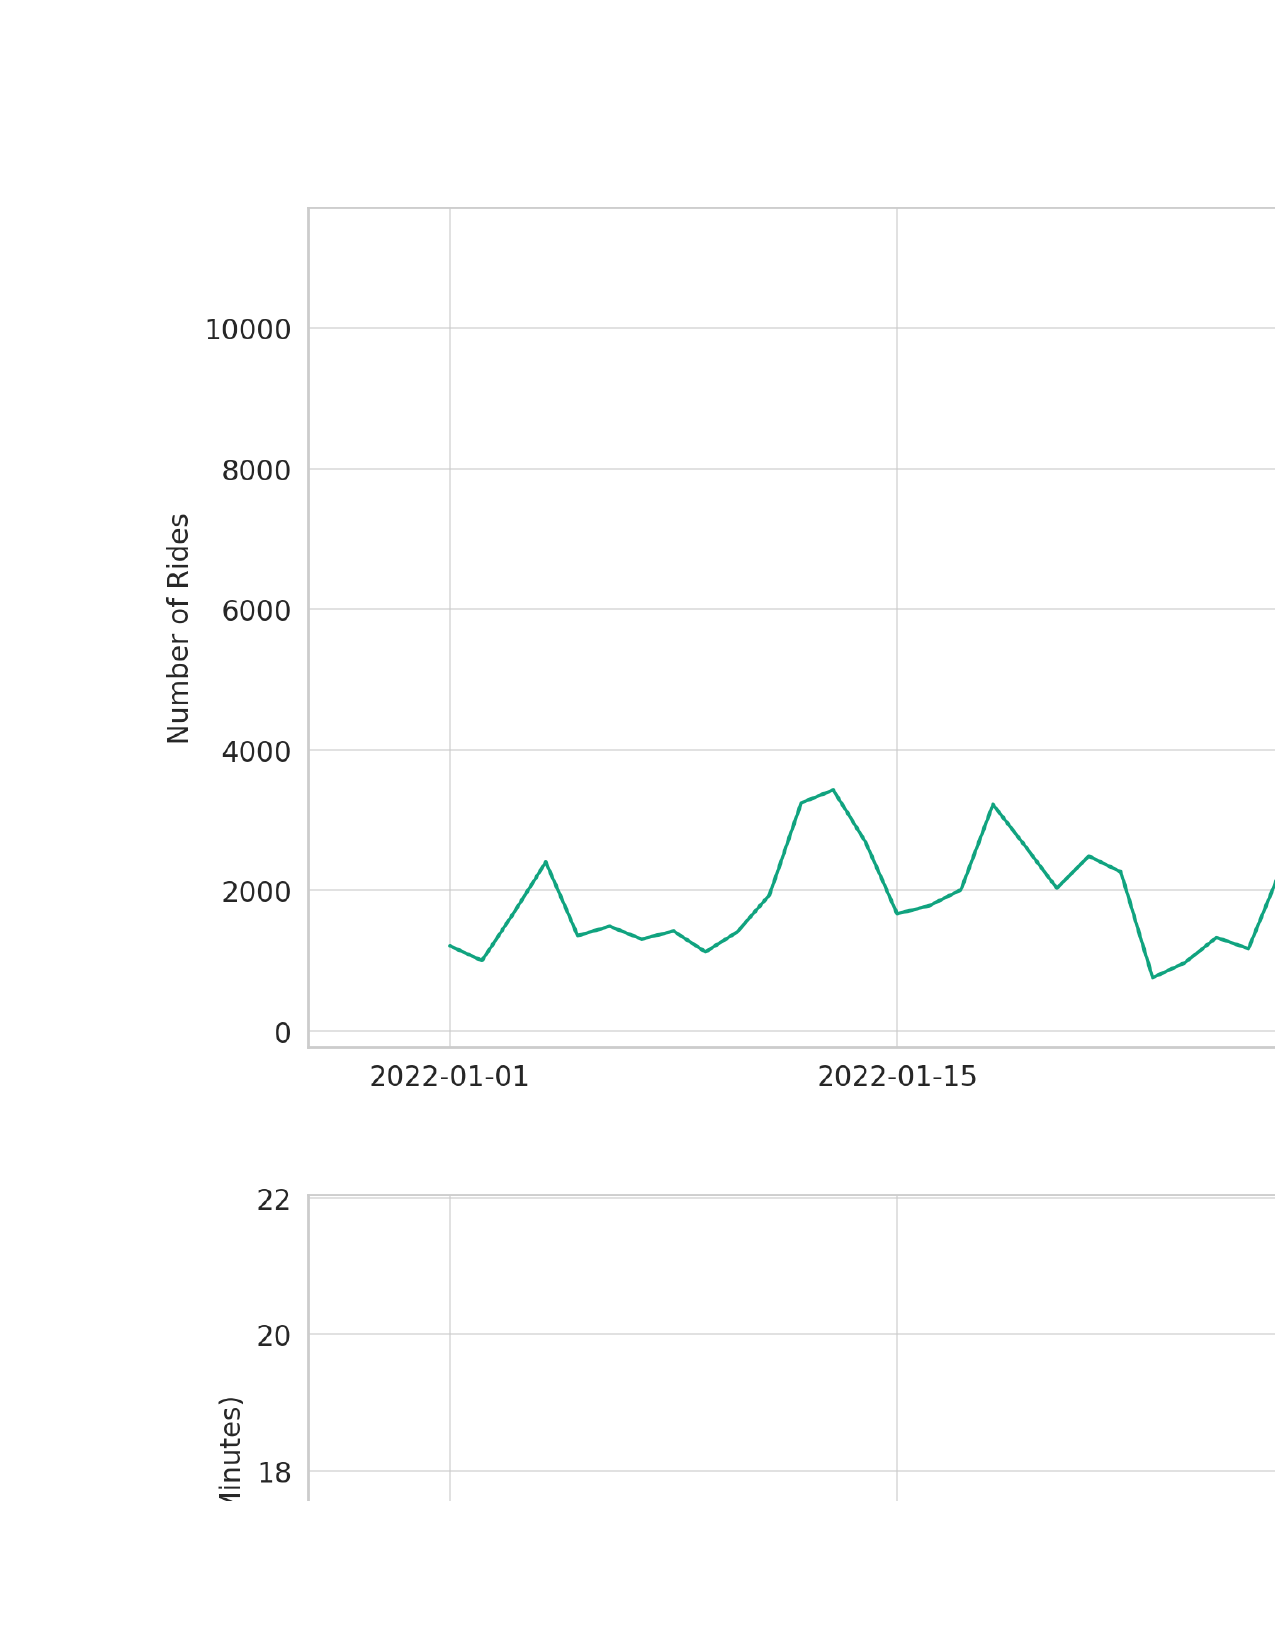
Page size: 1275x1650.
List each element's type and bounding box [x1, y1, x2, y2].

picture [150, 150, 1275, 1501]
